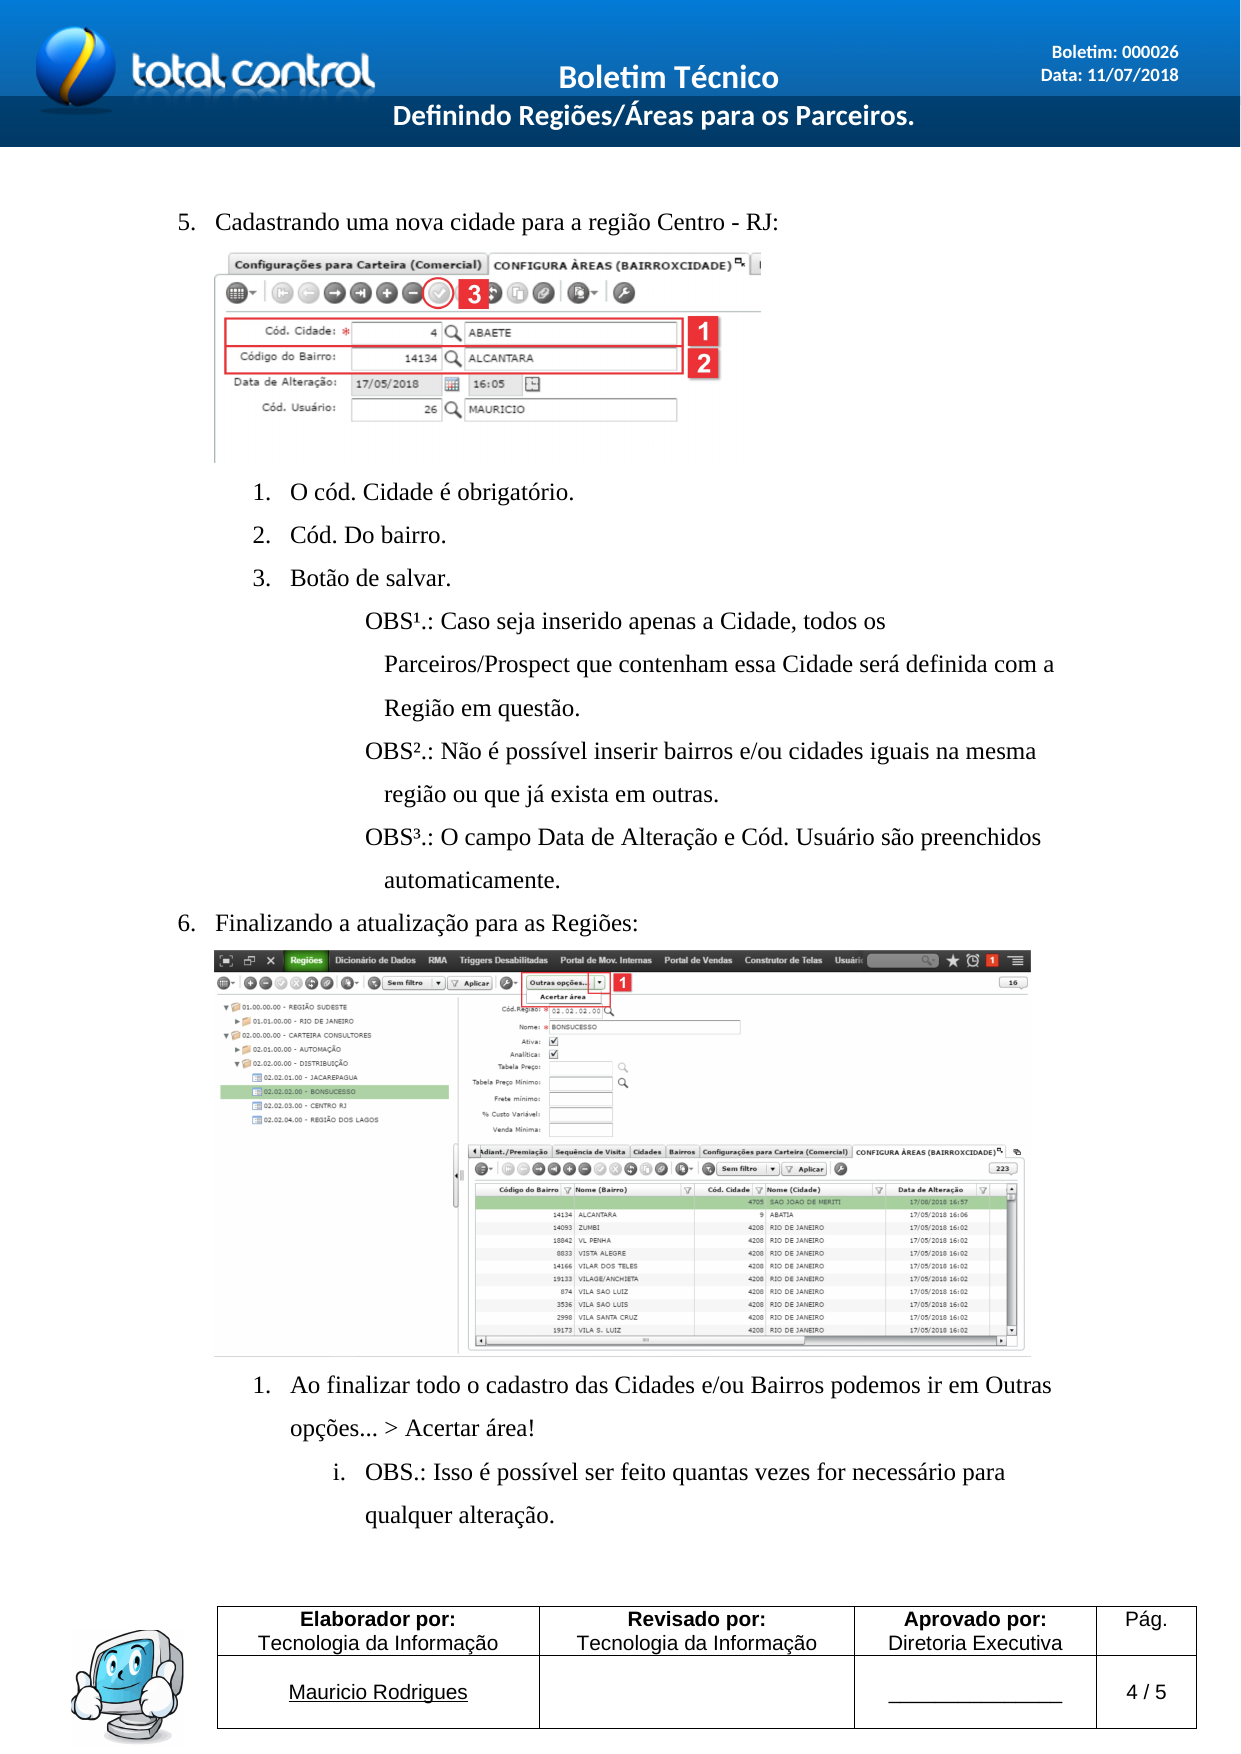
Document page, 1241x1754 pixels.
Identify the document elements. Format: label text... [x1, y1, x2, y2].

list O cód. Cidade é obrigatório. [252, 477, 1063, 506]
list Cód. Do bairro. [252, 520, 1063, 549]
picture [0, 0, 1241, 147]
list OBS².: Não é possível inserir bairros e/ou cidades iguais na mesma região ou que já exista em outras. [365, 736, 1063, 808]
list Botão de salvar. [252, 563, 1063, 592]
list OBS³.: O campo Data de Alteração e Cód. Usuário são preenchidos automaticamente. [365, 822, 1063, 894]
list Ao finalizar todo o cadastro das Cidades e/ou Bairros podemos ir em Outras opções... > Acertar área! [252, 1370, 1063, 1442]
list OBS.: Isso é possível ser feito quantas vezes for necessário para qualquer alteração. [346, 1457, 1063, 1528]
picture [214, 249, 761, 463]
picture [71, 1630, 186, 1747]
list OBS¹.: Caso seja inserido apenas a Cidade, todos os Parceiros/Prospect que contenham essa Cidade será definida com a Região em questão. [365, 606, 1063, 721]
picture [214, 950, 1031, 1357]
